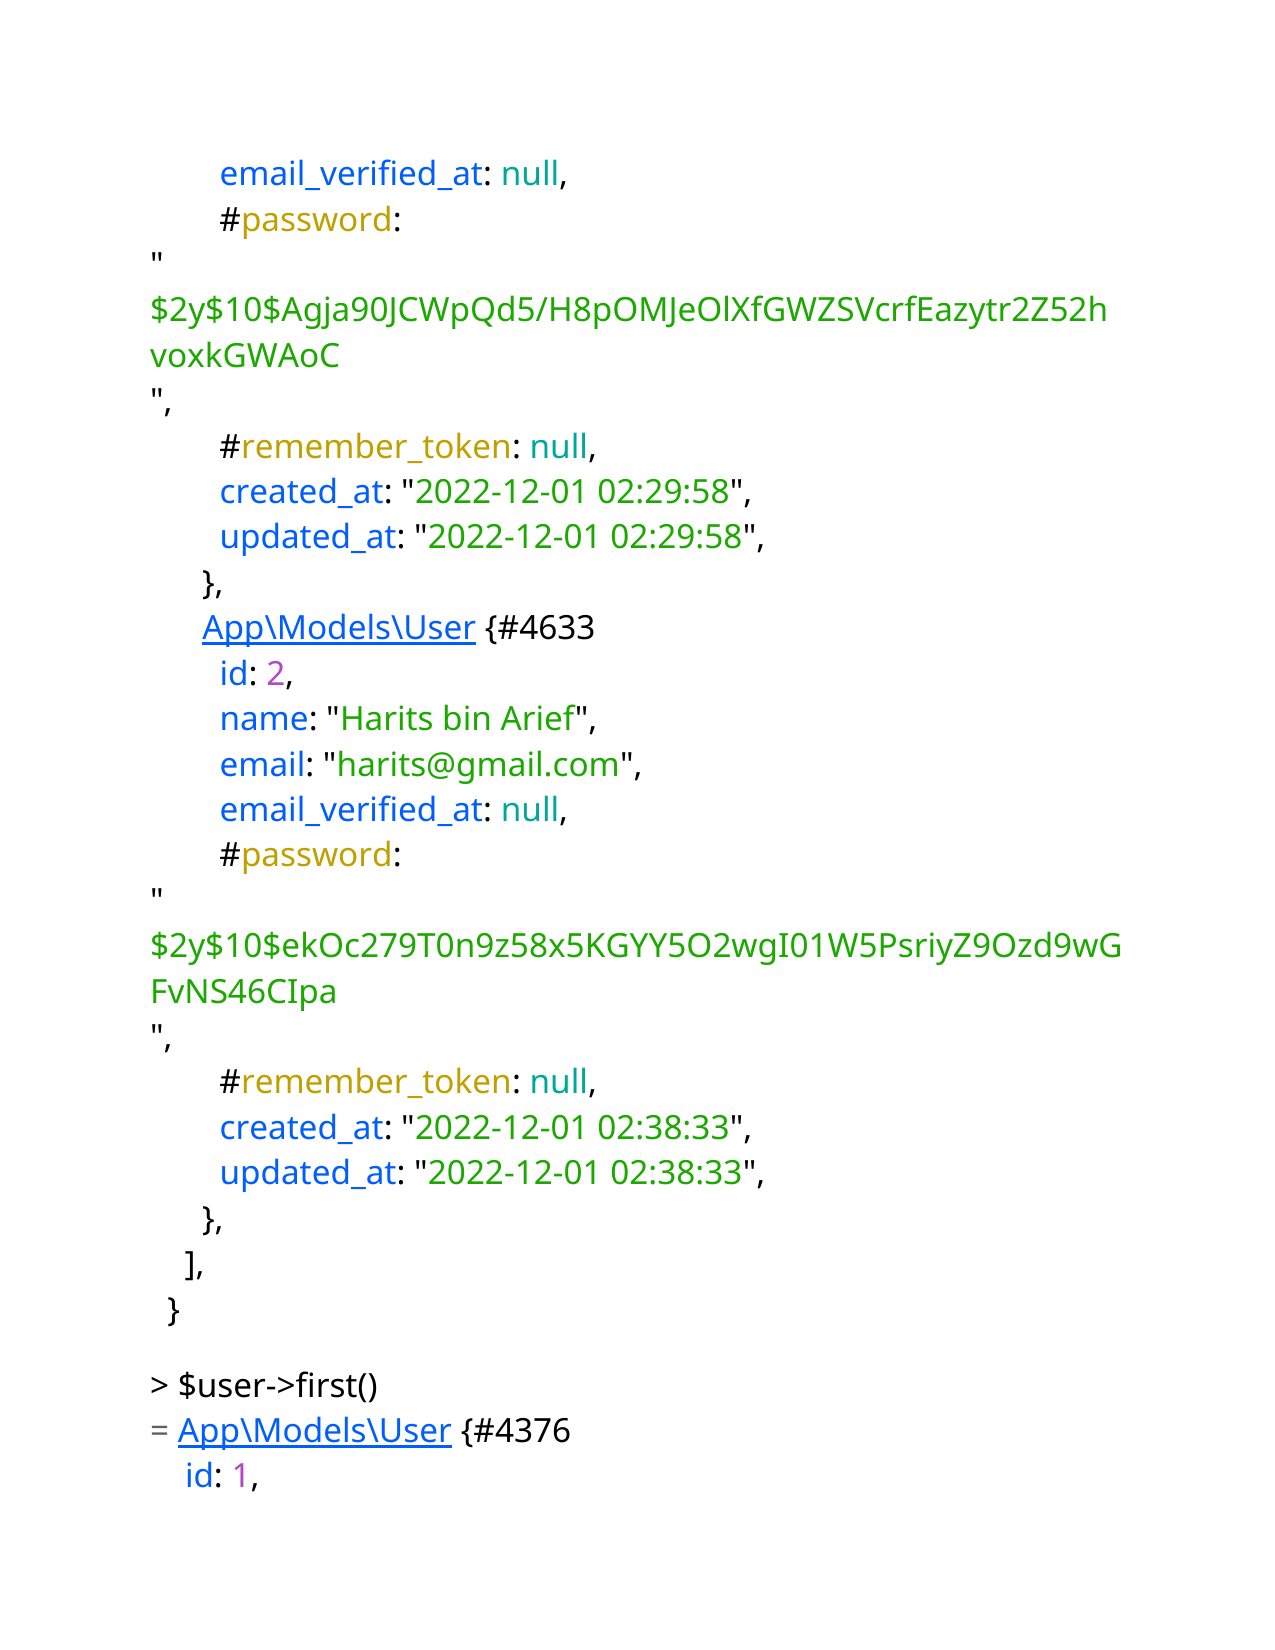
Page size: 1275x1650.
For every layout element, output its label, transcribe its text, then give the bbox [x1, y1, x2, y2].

text updated_at: "2022-12-01 02:29:58", [150, 513, 1125, 559]
text email_verified_at: null, [150, 150, 1125, 195]
text #remember_token: null, [150, 1058, 1125, 1104]
text updated_at: "2022-12-01 02:38:33", [150, 1149, 1125, 1194]
text }, [150, 1194, 1125, 1240]
text name: "Harits bin Arief", [150, 695, 1125, 740]
text email_verified_at: null, [150, 786, 1125, 831]
text id: 2, [150, 649, 1125, 695]
text > $user->first() [150, 1361, 1125, 1407]
text created_at: "2022-12-01 02:29:58", [150, 468, 1125, 513]
text #password: "$2y$10$Agja90JCWpQd5/H8pOMJeOlXfGWZSVcrfEazytr2Z52hvoxkGWAoC [150, 195, 1125, 377]
text #password: "$2y$10$ekOc279T0n9z58x5KGYY5O2wgI01W5PsriyZ9Ozd9wGFvNS46CIpa [150, 831, 1125, 1013]
text } [150, 1285, 1125, 1331]
text email: "harits@gmail.com", [150, 740, 1125, 786]
text ", [150, 377, 1125, 422]
text App\Models\User {#4633 [150, 604, 1125, 649]
text = App\Models\User {#4376 [150, 1407, 1125, 1452]
text }, [150, 559, 1125, 604]
text ", [150, 1013, 1125, 1058]
text created_at: "2022-12-01 02:38:33", [150, 1104, 1125, 1149]
text ], [150, 1240, 1125, 1285]
text id: 1, [150, 1452, 1125, 1498]
text #remember_token: null, [150, 422, 1125, 468]
